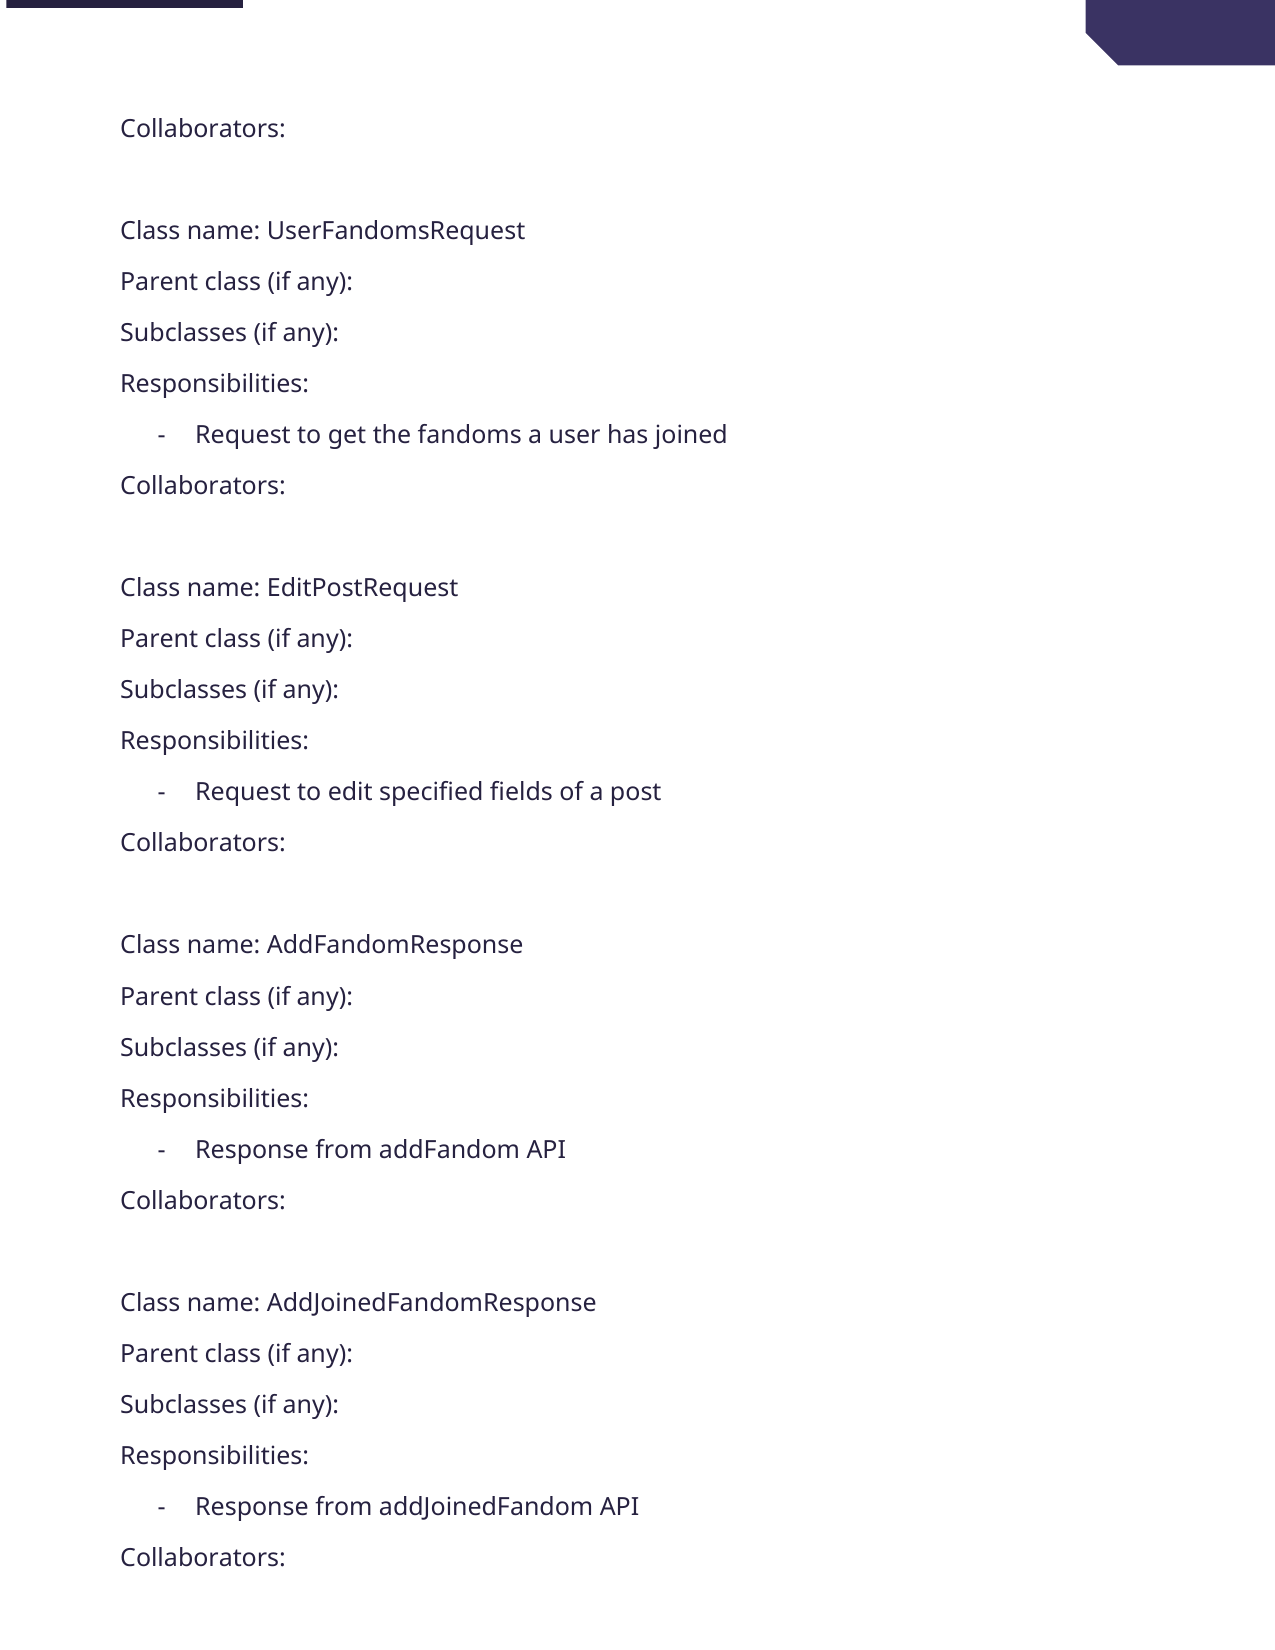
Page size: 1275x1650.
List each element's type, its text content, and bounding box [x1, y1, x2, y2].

text Class name: AddFandomResponse [120, 927, 1155, 961]
text Subclasses (if any): [120, 314, 1155, 349]
text Collaborators: [120, 825, 1155, 859]
text Responsibilities: [120, 1437, 1155, 1472]
text Subclasses (if any): [120, 1386, 1155, 1421]
text Responsibilities: [120, 723, 1155, 757]
list Response from addJoinedFandom API [157, 1488, 1155, 1523]
text Class name: UserFandomsRequest [120, 212, 1155, 247]
text Collaborators: [120, 1182, 1155, 1216]
text Responsibilities: [120, 1080, 1155, 1114]
text Parent class (if any): [120, 263, 1155, 298]
list Request to edit specified fields of a post [157, 774, 1155, 808]
text Class name: EditPostRequest [120, 570, 1155, 604]
text Parent class (if any): [120, 978, 1155, 1012]
text Parent class (if any): [120, 1335, 1155, 1369]
list Response from addFandom API [157, 1131, 1155, 1165]
text Responsibilities: [120, 366, 1155, 400]
list Request to get the fandoms a user has joined [157, 417, 1155, 451]
text Subclasses (if any): [120, 1029, 1155, 1063]
text Collaborators: [120, 1539, 1155, 1574]
text Collaborators: [120, 110, 1155, 144]
text Class name: AddJoinedFandomResponse [120, 1284, 1155, 1318]
text Parent class (if any): [120, 621, 1155, 655]
text Subclasses (if any): [120, 672, 1155, 706]
text Collaborators: [120, 468, 1155, 502]
